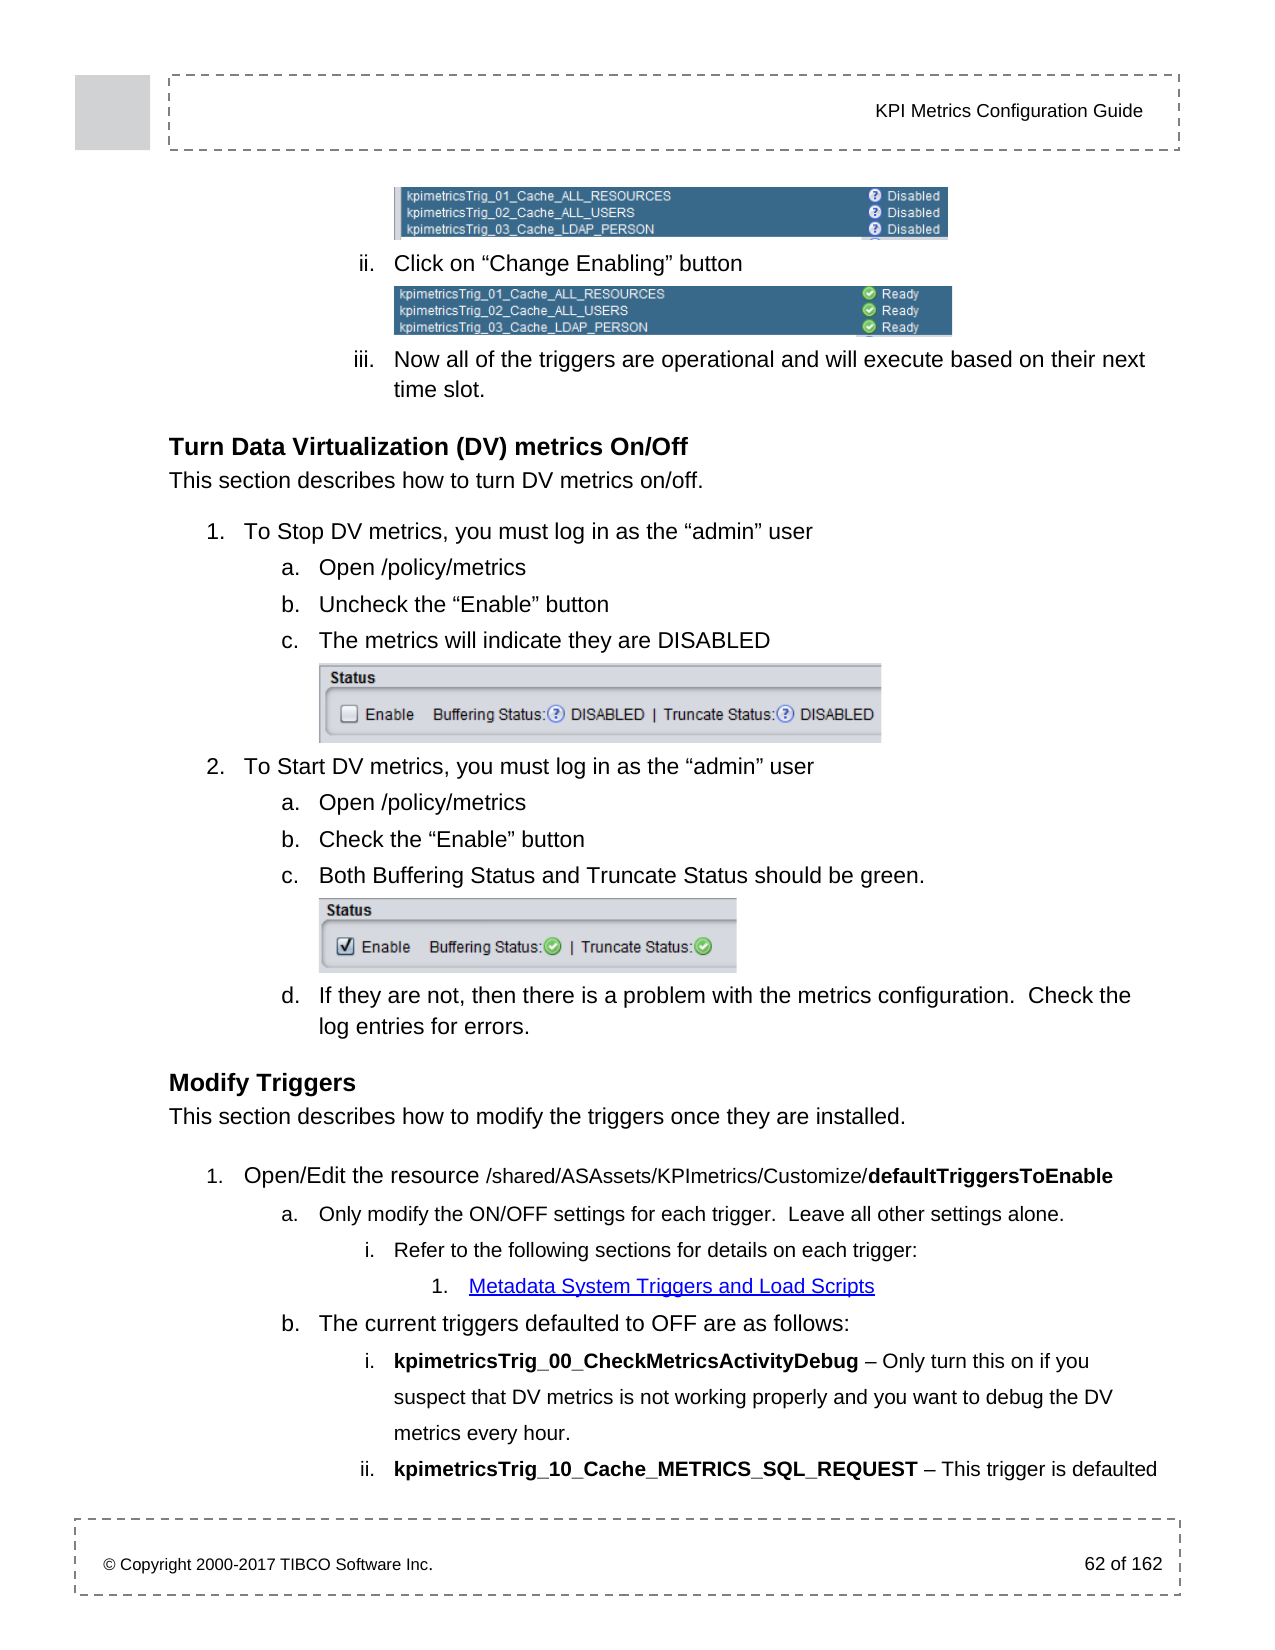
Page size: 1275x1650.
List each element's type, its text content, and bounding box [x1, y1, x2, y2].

list Open /policy/metrics [281, 789, 1161, 816]
list Open/Edit the resource /shared/ASAssets/KPImetrics/Customize/defaultTriggersToEnable [206, 1162, 1162, 1188]
list The current triggers defaulted to OFF are as follows: [281, 1309, 1162, 1336]
list Open /policy/metrics [281, 554, 1161, 581]
subtitle Modify Triggers [169, 1068, 1162, 1097]
list Both Buffering Status and Truncate Status should be green. [281, 862, 1161, 888]
list Only modify the ON/OFF settings for each trigger. Leave all other settings alone. [281, 1202, 1162, 1226]
list Refer to the following sections for details on each trigger: [375, 1238, 1162, 1262]
list Uncheck the “Enable” button [281, 591, 1161, 617]
subtitle Turn Data Virtualization (DV) metrics On/Off [169, 432, 1162, 460]
picture [393, 187, 948, 240]
list The metrics will indicate they are DISABLED [281, 627, 1161, 653]
picture [393, 286, 953, 337]
list To Start DV metrics, you must log in as the “admin” user [206, 753, 1161, 779]
picture [318, 663, 882, 743]
text This section describes how to turn DV metrics on/off. [169, 467, 1161, 493]
picture [318, 898, 737, 973]
list Click on “Change Enabling” button [375, 250, 1161, 276]
list Now all of the triggers are operational and will execute based on their next time slot. [375, 346, 1161, 403]
text This section describes how to modify the triggers once they are installed. [169, 1103, 1161, 1129]
list Check the “Enable” button [281, 826, 1161, 852]
list Metadata System Triggers and Load Scripts [431, 1273, 1162, 1297]
list To Stop DV metrics, you must log in as the “admin” user [206, 518, 1161, 544]
list If they are not, then there is a problem with the metrics configuration. Check the log entries for errors. [281, 982, 1161, 1039]
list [375, 1457, 1162, 1481]
list kpimetricsTrig_00_CheckMetricsActivityDebug – Only turn this on if you suspect that DV metrics is not working properly and you want to debug the DV metrics every hour. [375, 1349, 1162, 1445]
